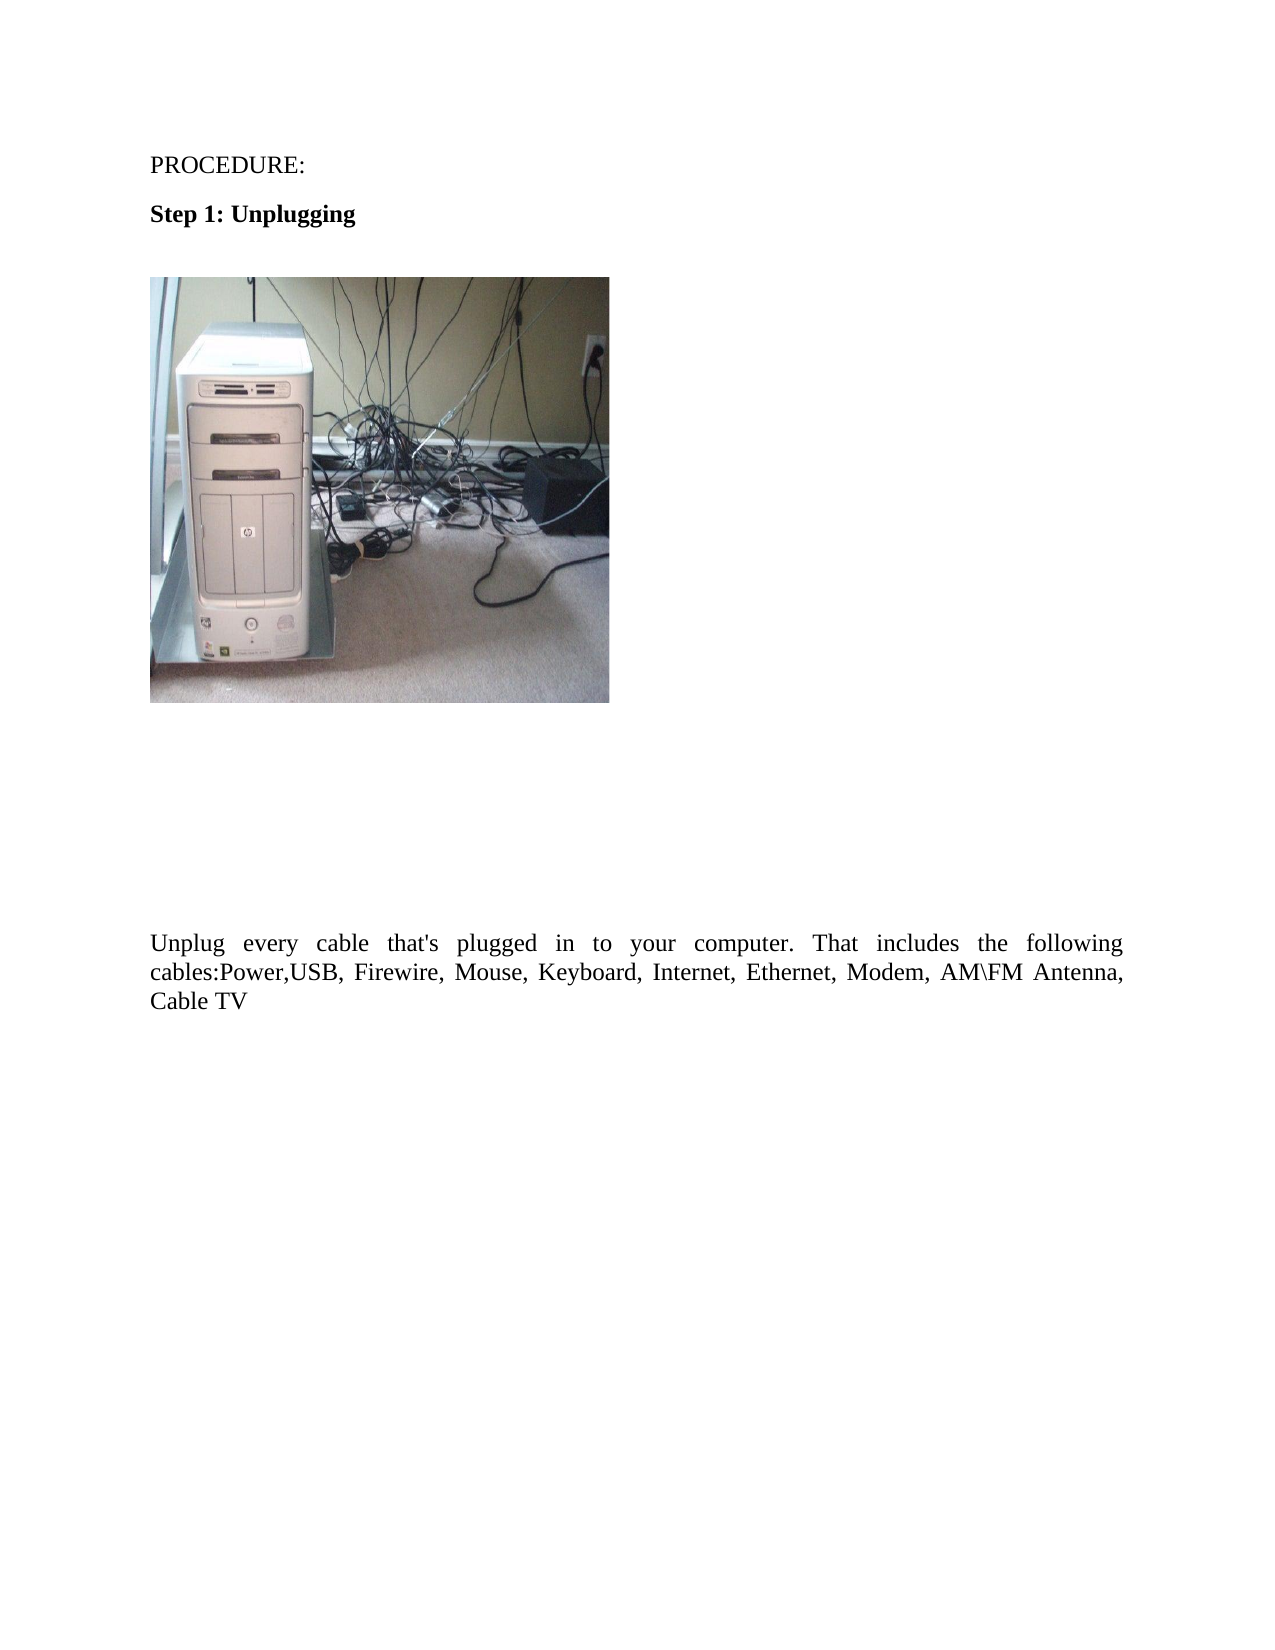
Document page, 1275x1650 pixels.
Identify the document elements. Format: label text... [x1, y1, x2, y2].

picture [150, 277, 610, 703]
text PROCEDURE: [150, 150, 1125, 179]
text Step 1: Unplugging [150, 199, 1125, 228]
text Unplug every cable that's plugged in to your computer. That includes the following cables:Power,USB, Firewire, Mouse, Keyboard, Internet, Ethernet, Modem, AM\FM Antenna, Cable TV [150, 928, 1125, 1015]
